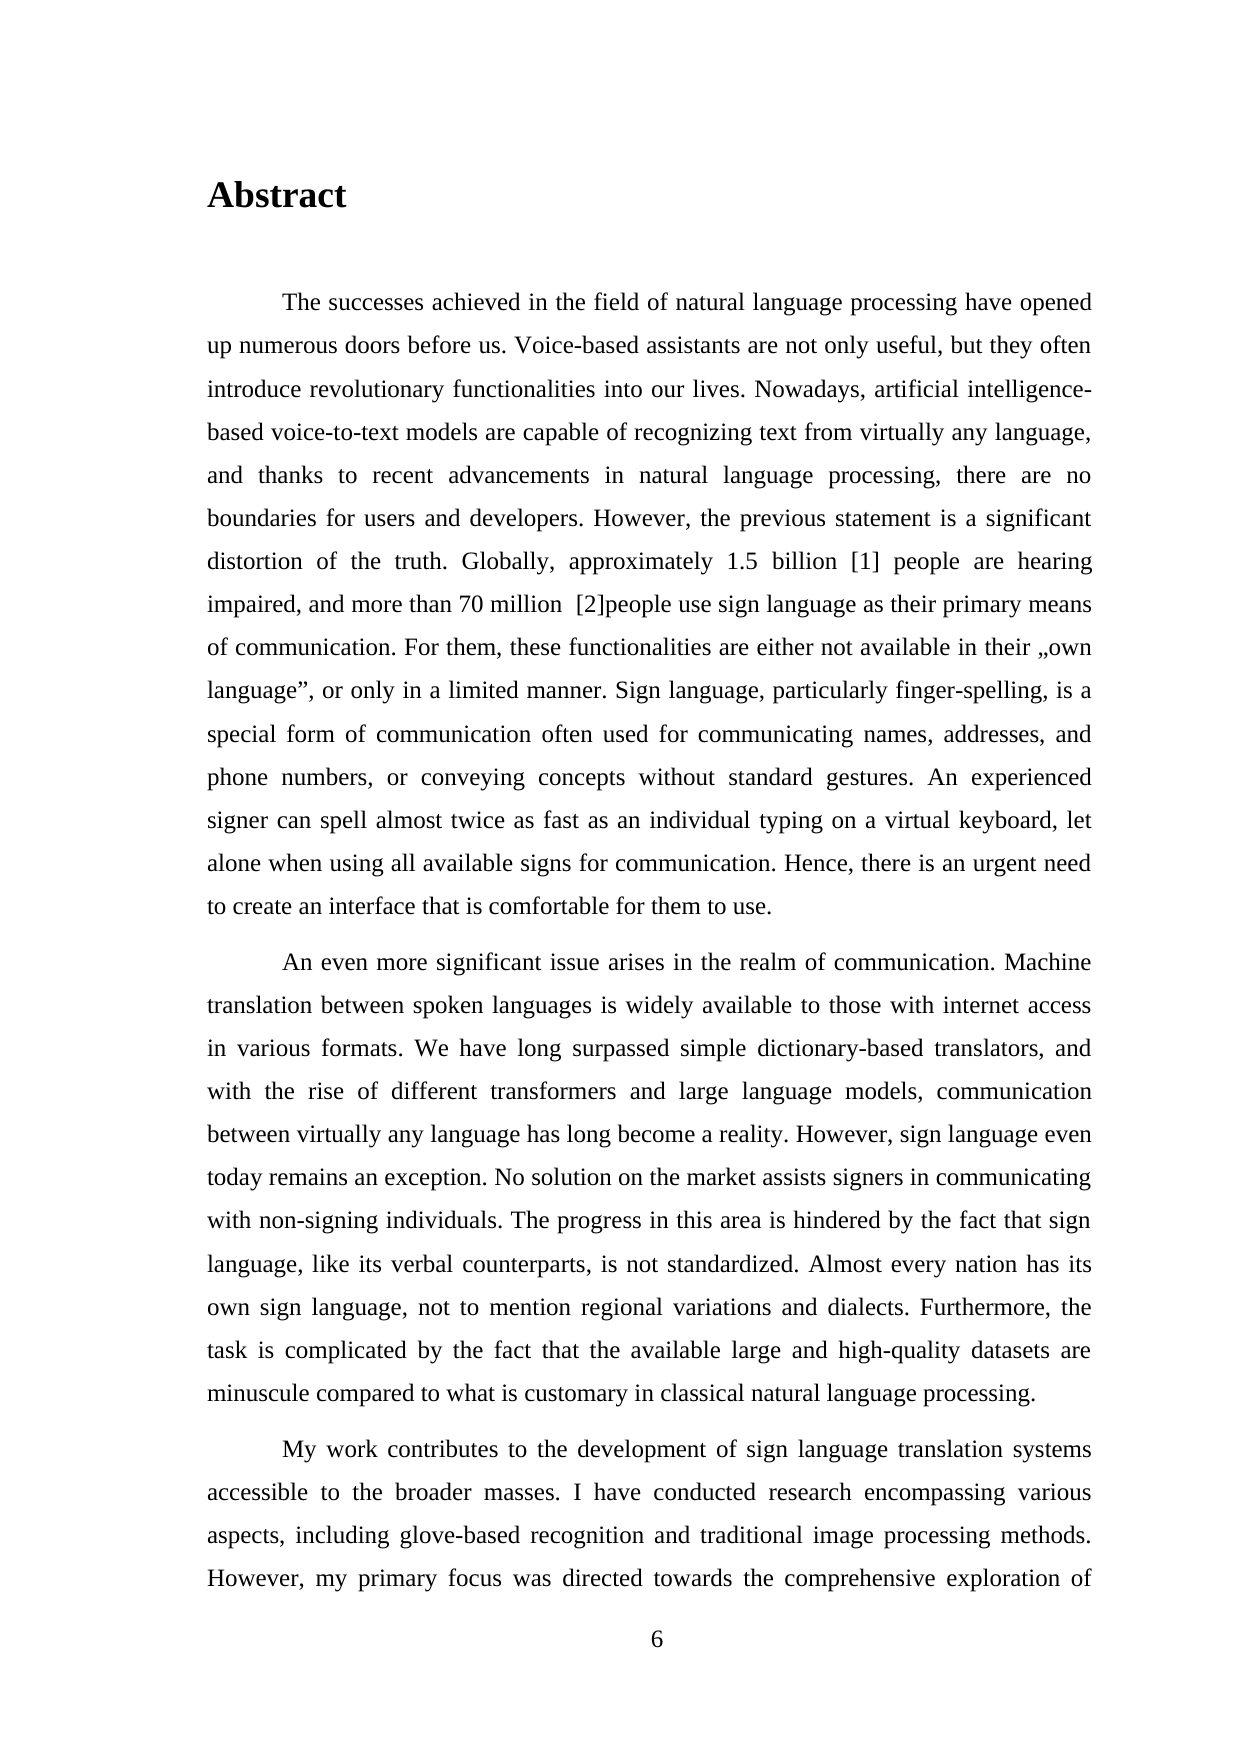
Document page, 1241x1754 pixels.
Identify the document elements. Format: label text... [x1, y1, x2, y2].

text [207, 1434, 1092, 1592]
text Abstract [207, 173, 1092, 216]
text The successes achieved in the field of natural language processing have opened up numerous doors before us. Voice-based assistants are not only useful, but they often introduce revolutionary functionalities into our lives. Nowadays, artificial intelligence-based voice-to-text models are capable of recognizing text from virtually any language, and thanks to recent advancements in natural language processing, there are no boundaries for users and developers. However, the previous statement is a significant distortion of the truth. Globally, approximately 1.5 billion people are hearing impaired, and more than 70 million people use sign language as their primary means of communication. For them, these functionalities are either not available in their „own language”, or only in a limited manner. Sign language, particularly finger-spelling, is a special form of communication often used for communicating names, addresses, and phone numbers, or conveying concepts without standard gestures. An experienced signer can spell almost twice as fast as an individual typing on a virtual keyboard, let alone when using all available signs for communication. Hence, there is an urgent need to create an interface that is comfortable for them to use. [207, 287, 1092, 920]
text An even more significant issue arises in the realm of communication. Machine translation between spoken languages is widely available to those with internet access in various formats. We have long surpassed simple dictionary-based translators, and with the rise of different transformers and large language models, communication between virtually any language has long become a reality. However, sign language even today remains an exception. No solution on the market assists signers in communicating with non-signing individuals. The progress in this area is hindered by the fact that sign language, like its verbal counterparts, is not standardized. Almost every nation has its own sign language, not to mention regional variations and dialects. Furthermore, the task is complicated by the fact that the available large and high-quality datasets are minuscule compared to what is customary in classical natural language processing. [207, 947, 1092, 1407]
